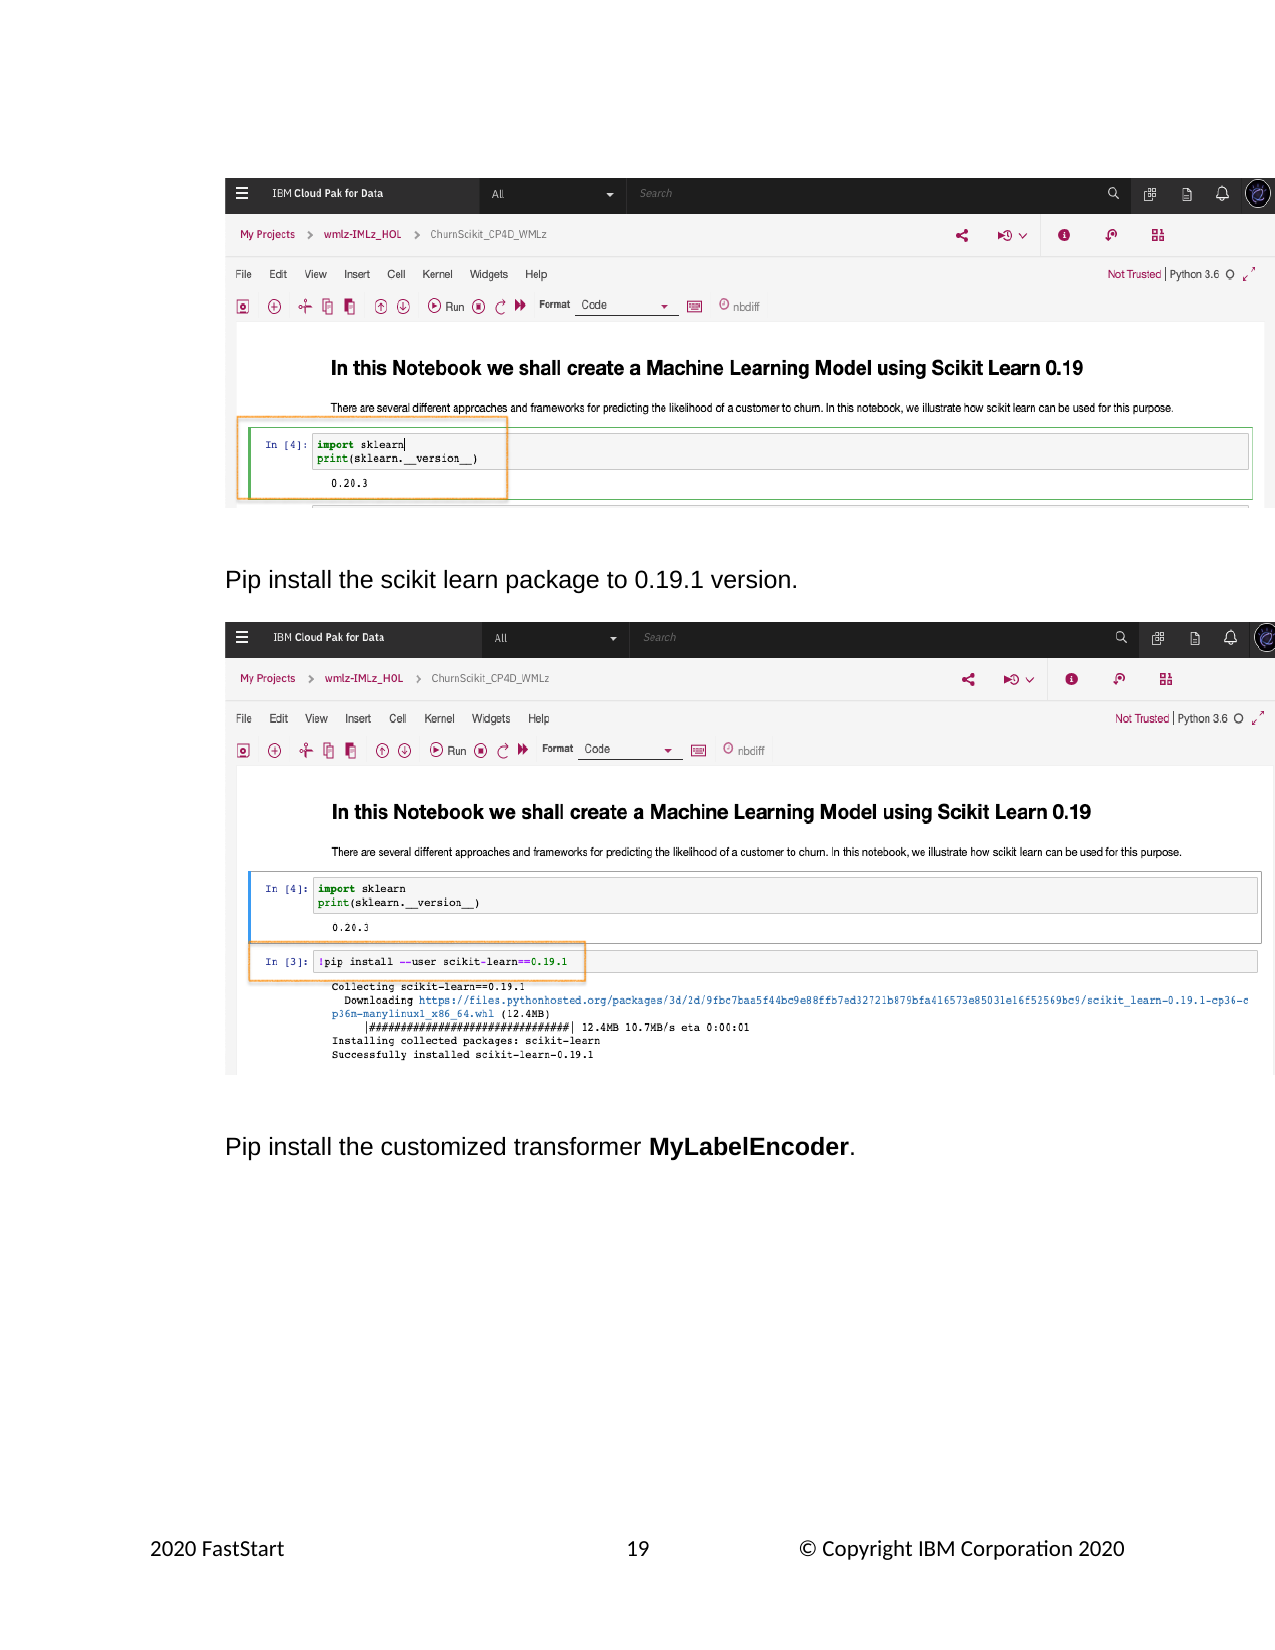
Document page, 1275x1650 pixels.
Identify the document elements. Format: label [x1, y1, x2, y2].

picture [225, 622, 1275, 1075]
picture [225, 178, 1275, 508]
text [150, 150, 1125, 1189]
